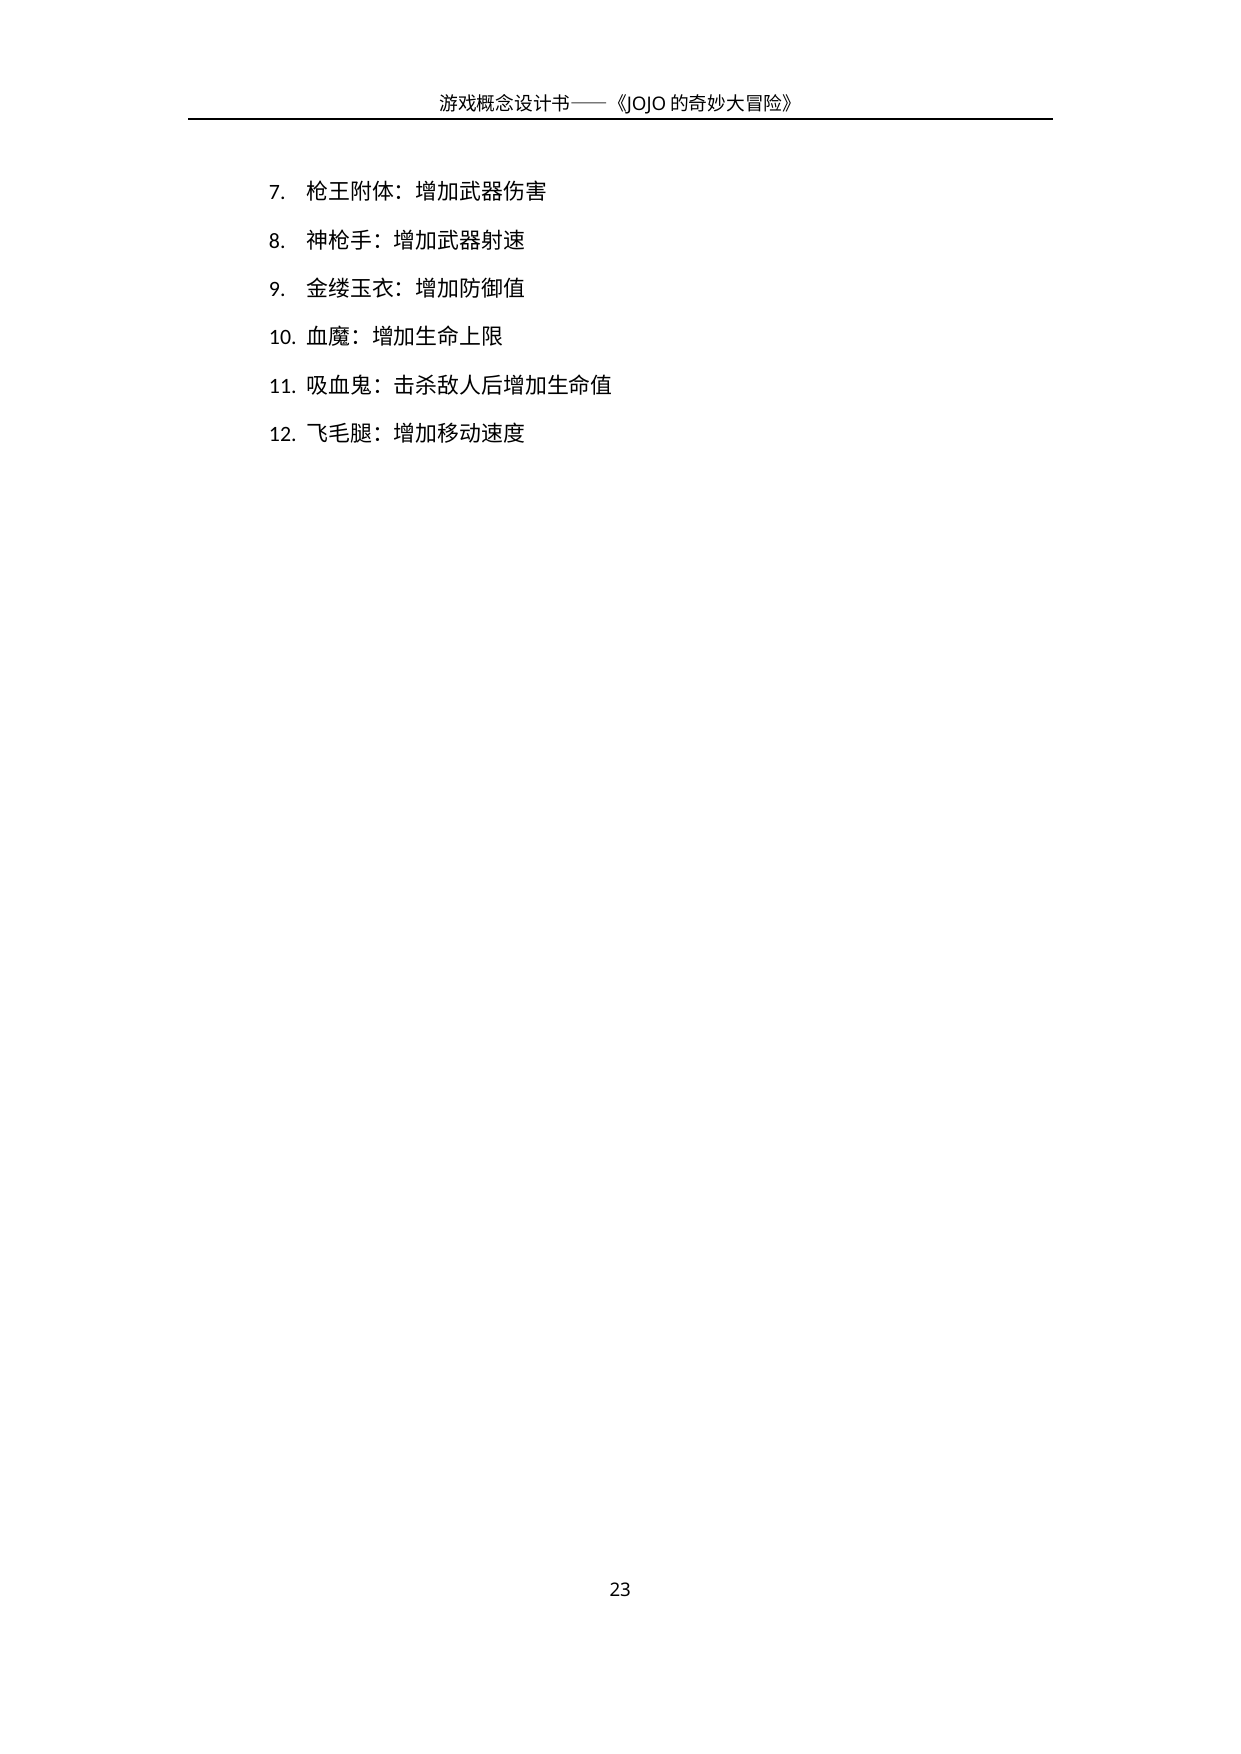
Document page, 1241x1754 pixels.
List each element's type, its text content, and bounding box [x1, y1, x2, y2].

list 金缕玉衣：增加防御值 [269, 271, 1053, 303]
list 神枪手：增加武器射速 [269, 222, 1053, 255]
list 吸血鬼：击杀敌人后增加生命值 [269, 367, 1053, 400]
list 血魔：增加生命上限 [269, 319, 1053, 351]
list 枪王附体：增加武器伤害 [269, 174, 1053, 206]
list 飞毛腿：增加移动速度 [269, 416, 1053, 448]
